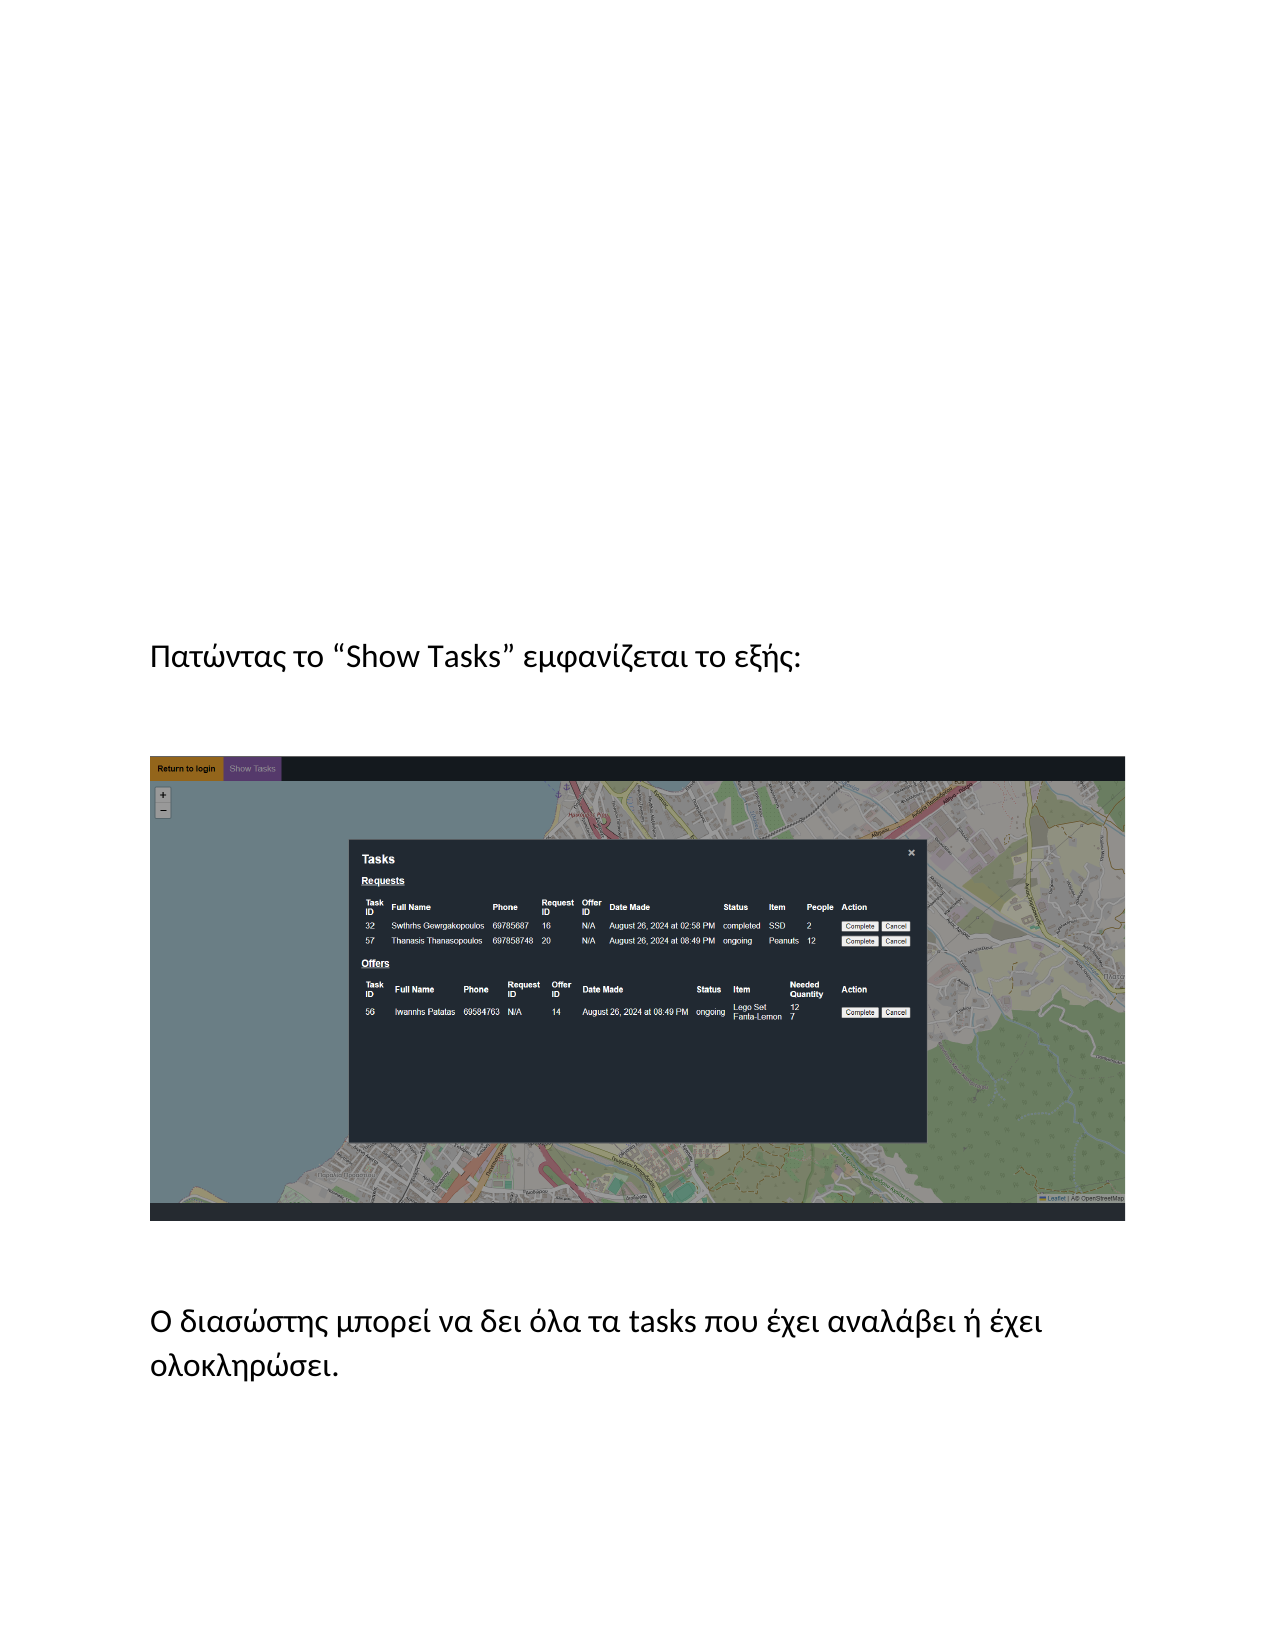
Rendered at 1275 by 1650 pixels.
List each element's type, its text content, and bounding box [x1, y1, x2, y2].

picture [150, 756, 1125, 1221]
text Πατώντας το “Show Tasks” εμφανίζεται το εξής: [150, 635, 1125, 676]
text Ο διασώστης μπορεί να δει όλα τα tasks που έχει αναλάβει ή έχει ολοκληρώσει. [150, 1299, 1125, 1384]
